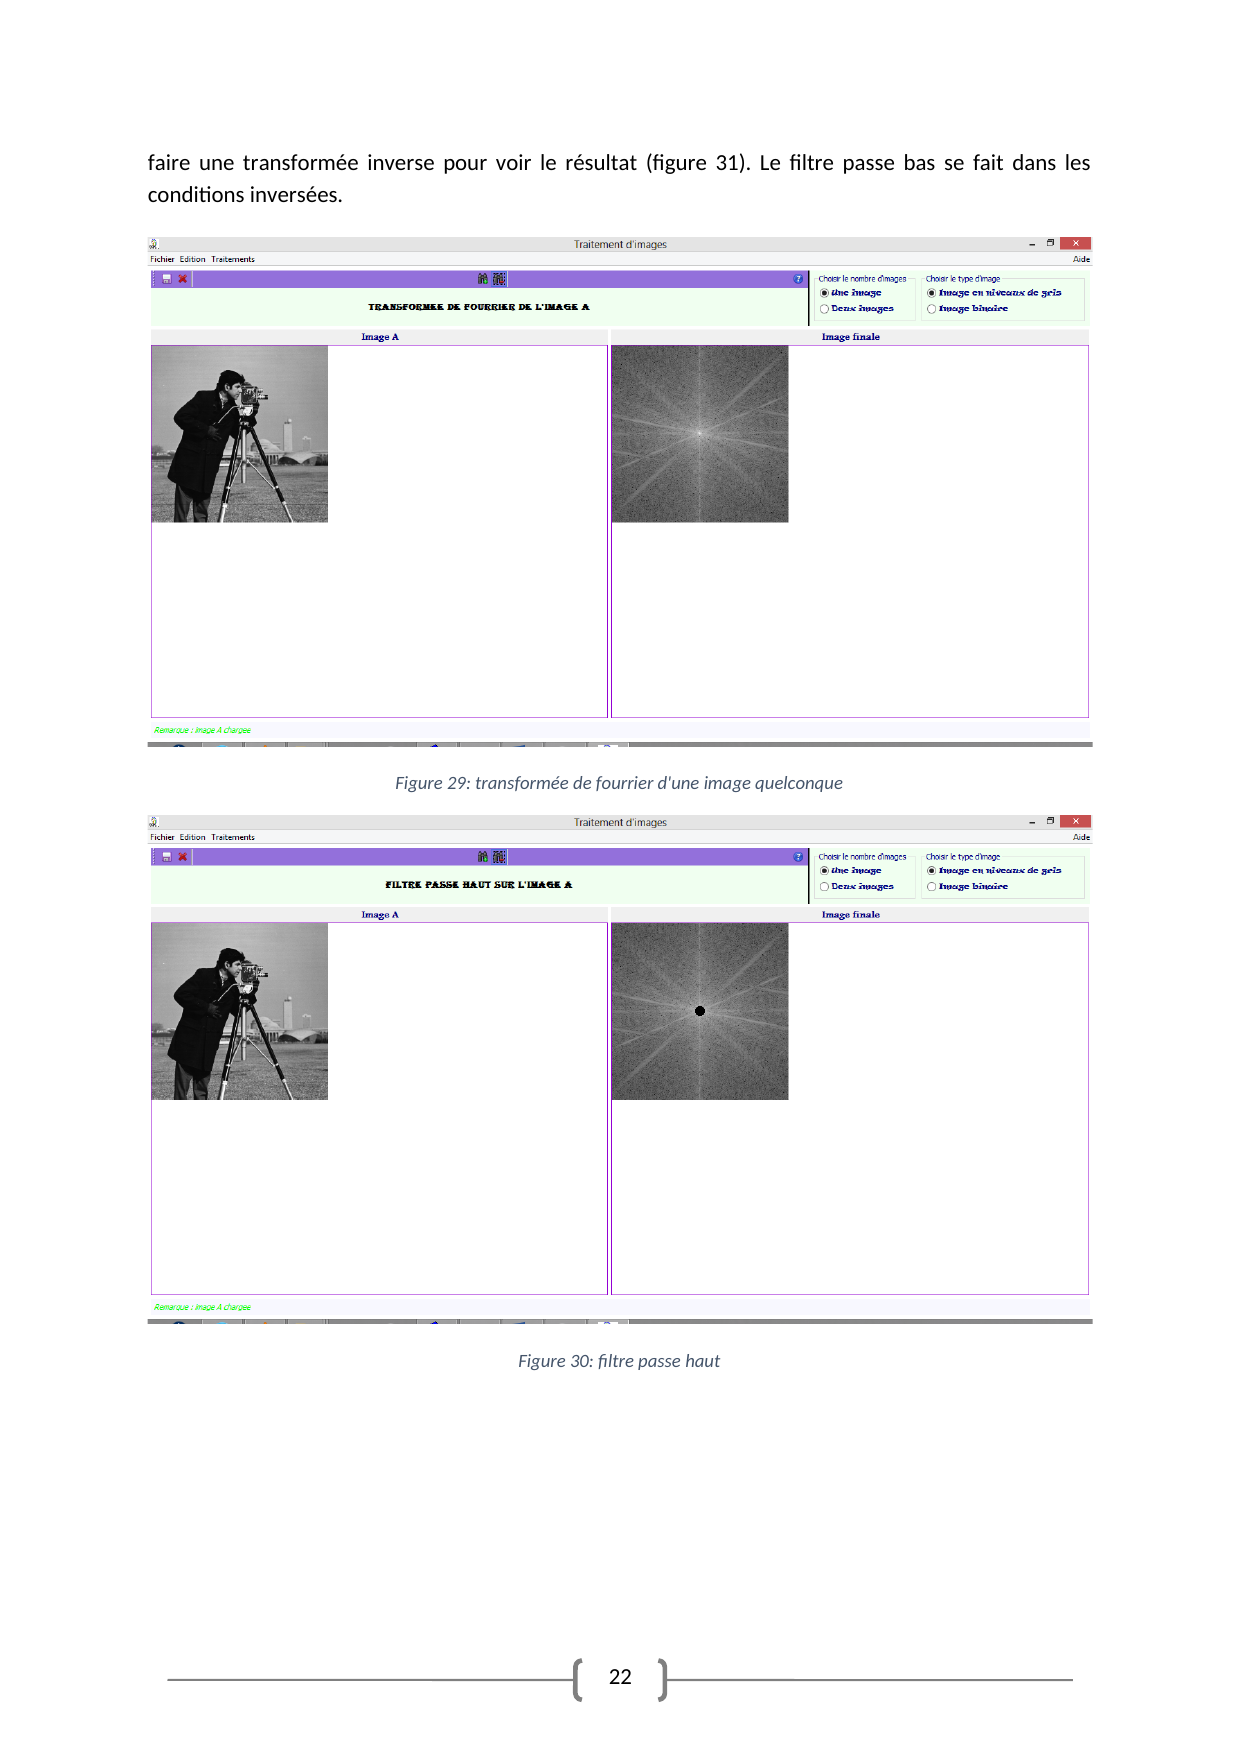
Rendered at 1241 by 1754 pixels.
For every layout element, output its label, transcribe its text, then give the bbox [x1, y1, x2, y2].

picture [147, 815, 1093, 1324]
picture [147, 237, 1093, 747]
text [148, 148, 1093, 208]
